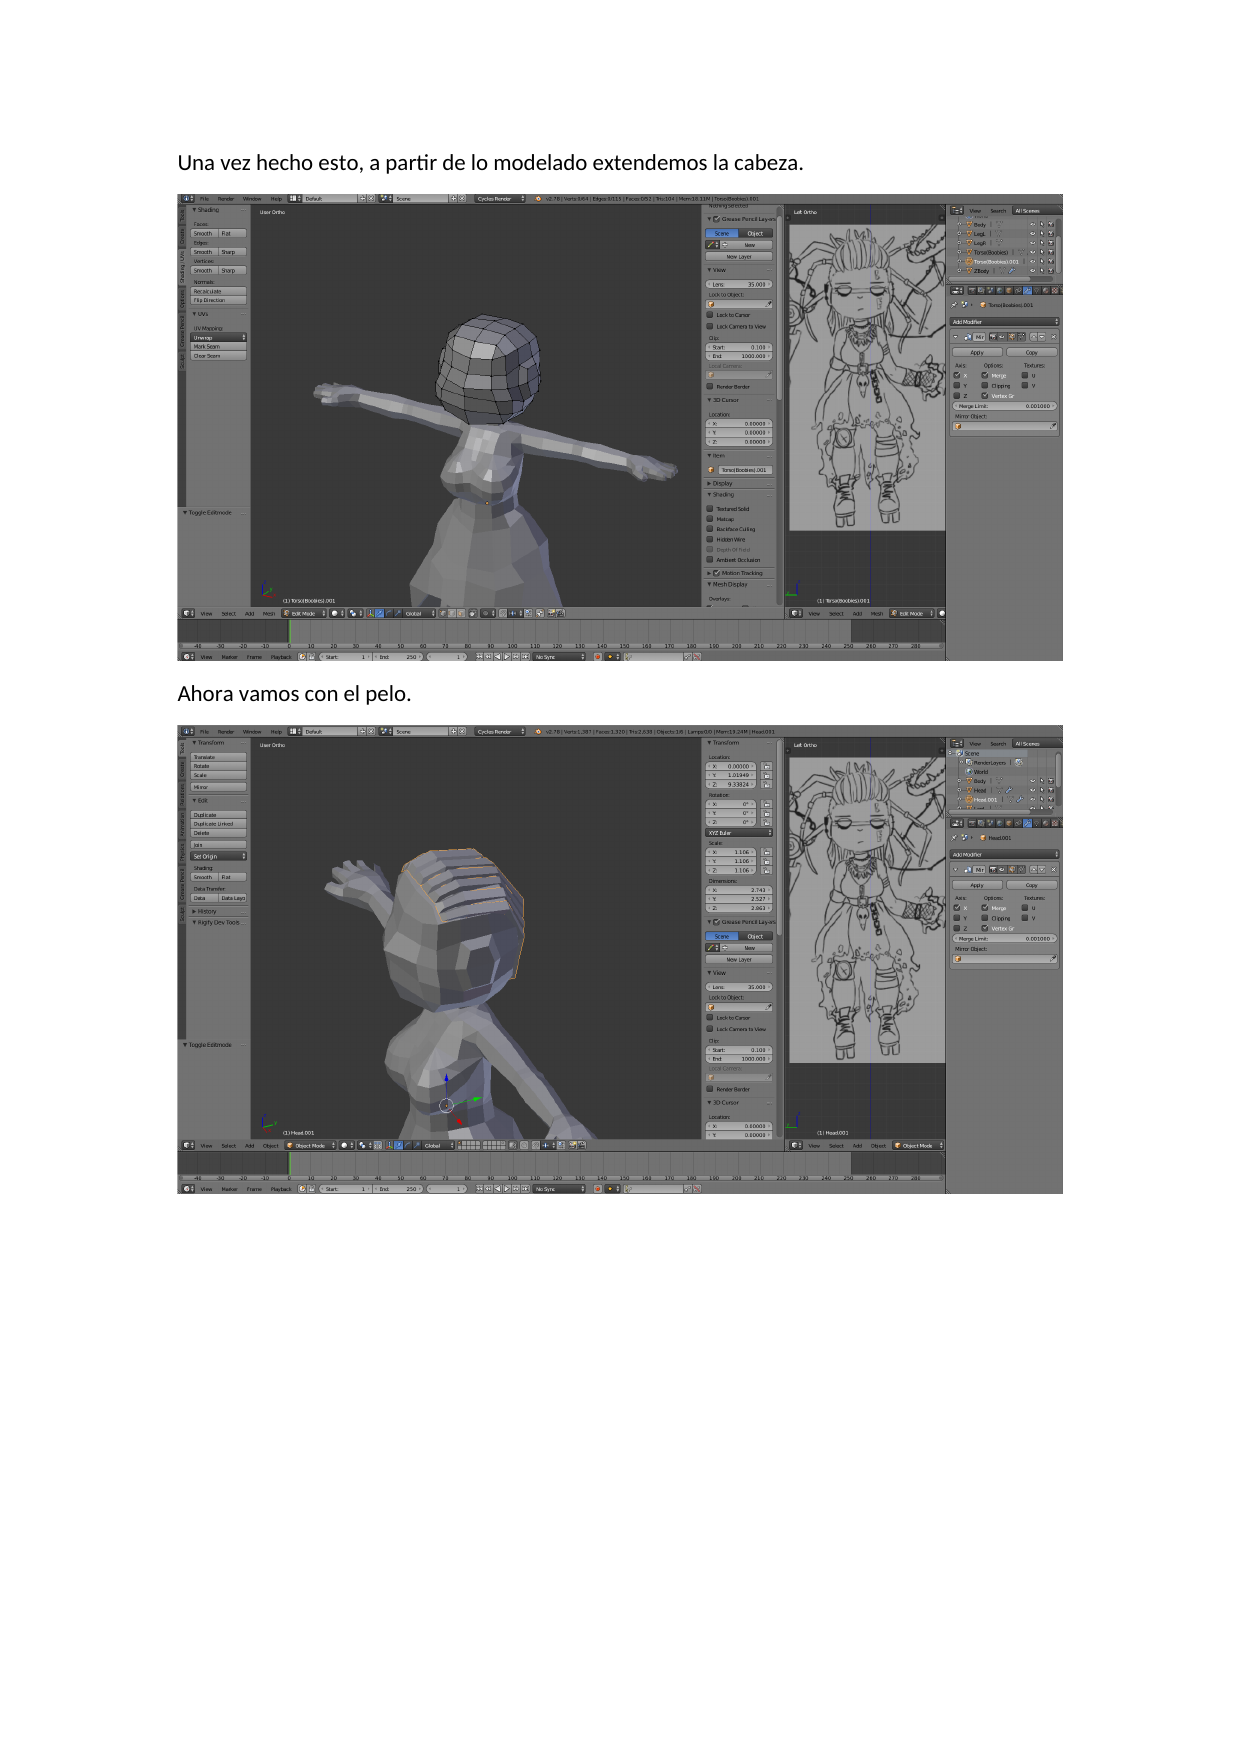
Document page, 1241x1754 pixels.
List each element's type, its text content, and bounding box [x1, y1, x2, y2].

picture [177, 725, 1063, 1194]
text Una vez hecho esto, a partir de lo modelado extendemos la cabeza. [177, 148, 1063, 176]
picture [177, 194, 1063, 661]
text Ahora vamos con el pelo. [177, 679, 1063, 707]
